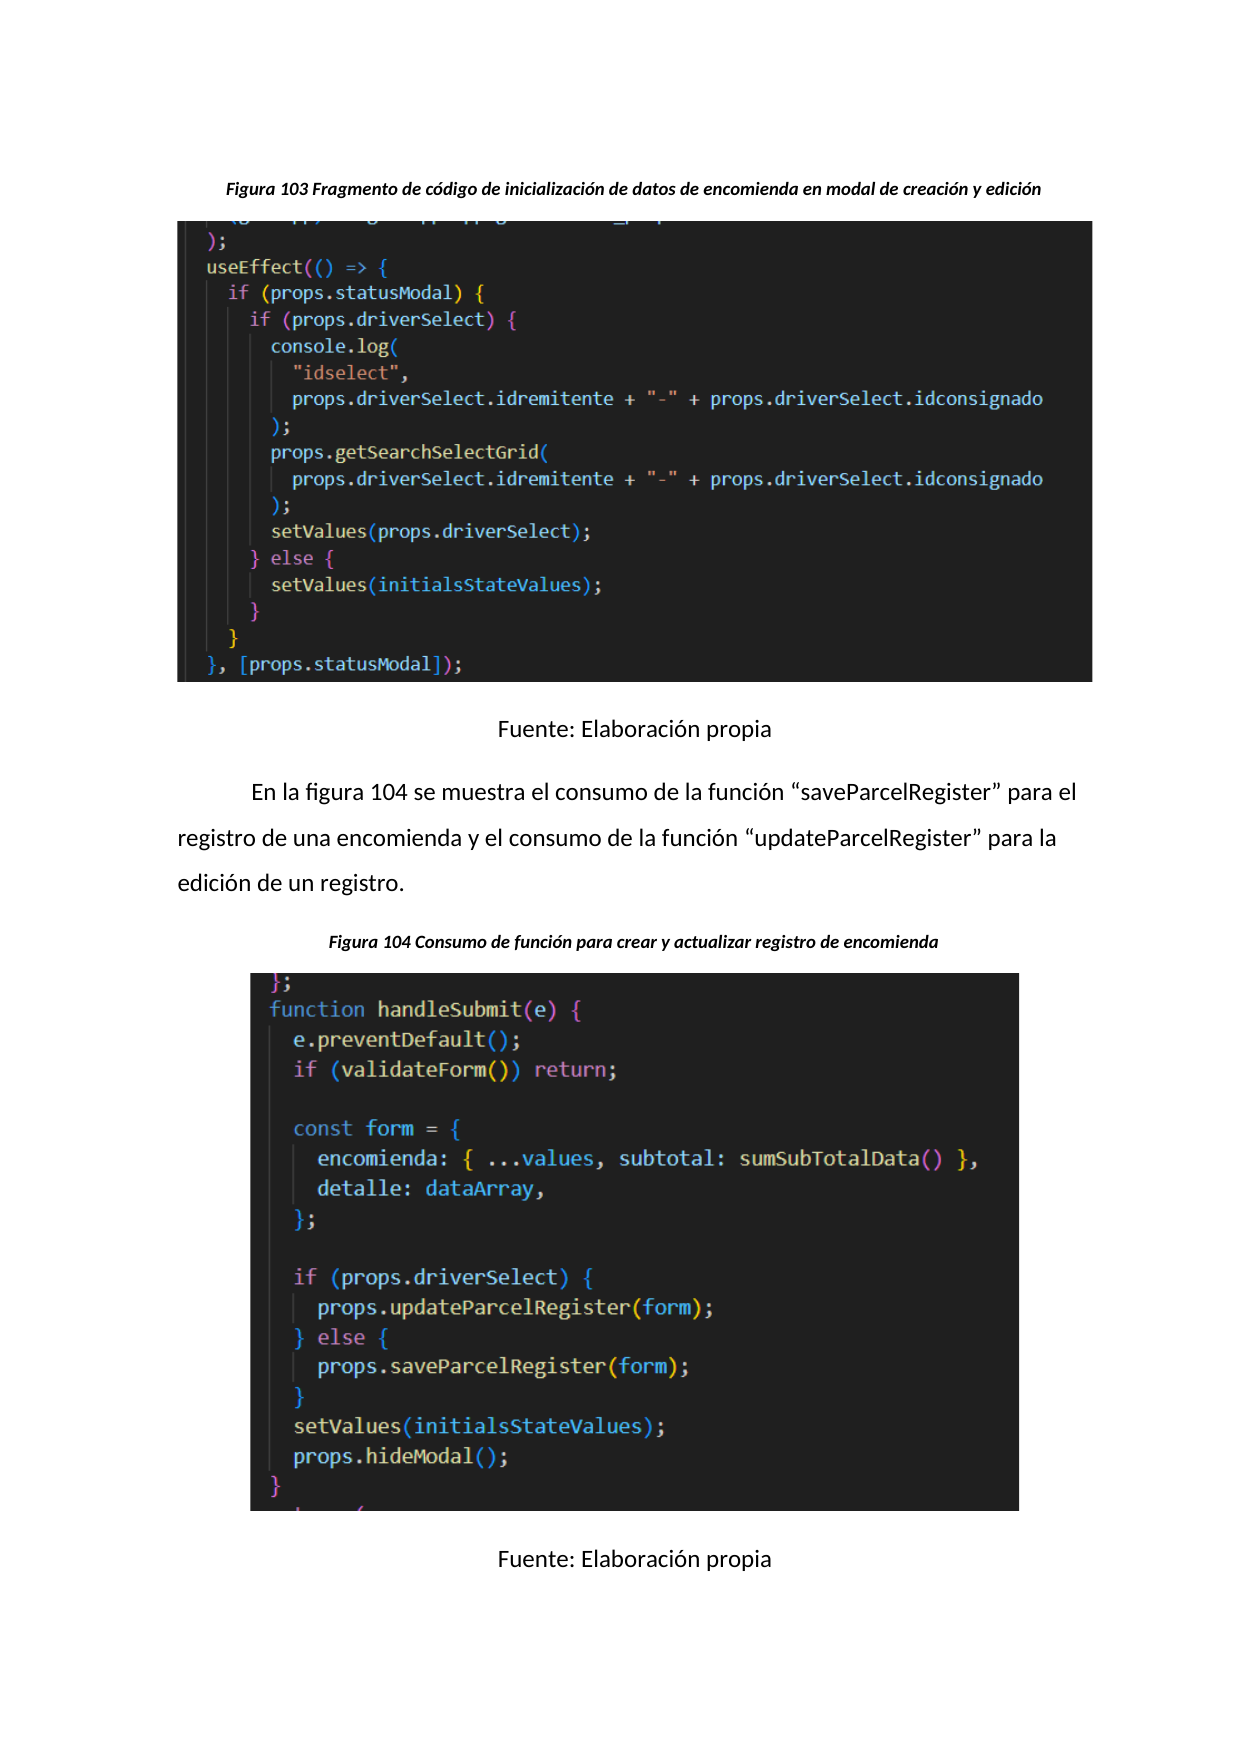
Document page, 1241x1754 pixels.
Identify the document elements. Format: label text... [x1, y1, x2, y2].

text Fuente: Elaboración propia [177, 713, 1092, 744]
picture [250, 973, 1020, 1511]
text Figura 104 Consumo de función para crear y actualizar registro de encomienda [177, 930, 1092, 953]
picture [177, 221, 1093, 682]
text Figura 103 Fragmento de código de inicialización de datos de encomienda en modal de creación y edición [177, 177, 1092, 200]
text En la figura 104 se muestra el consumo de la función “saveParcelRegister” para el registro de una encomienda y el consumo de la función “updateParcelRegister” para la edición de un registro. [177, 776, 1092, 898]
text Fuente: Elaboración propia [177, 1543, 1092, 1573]
